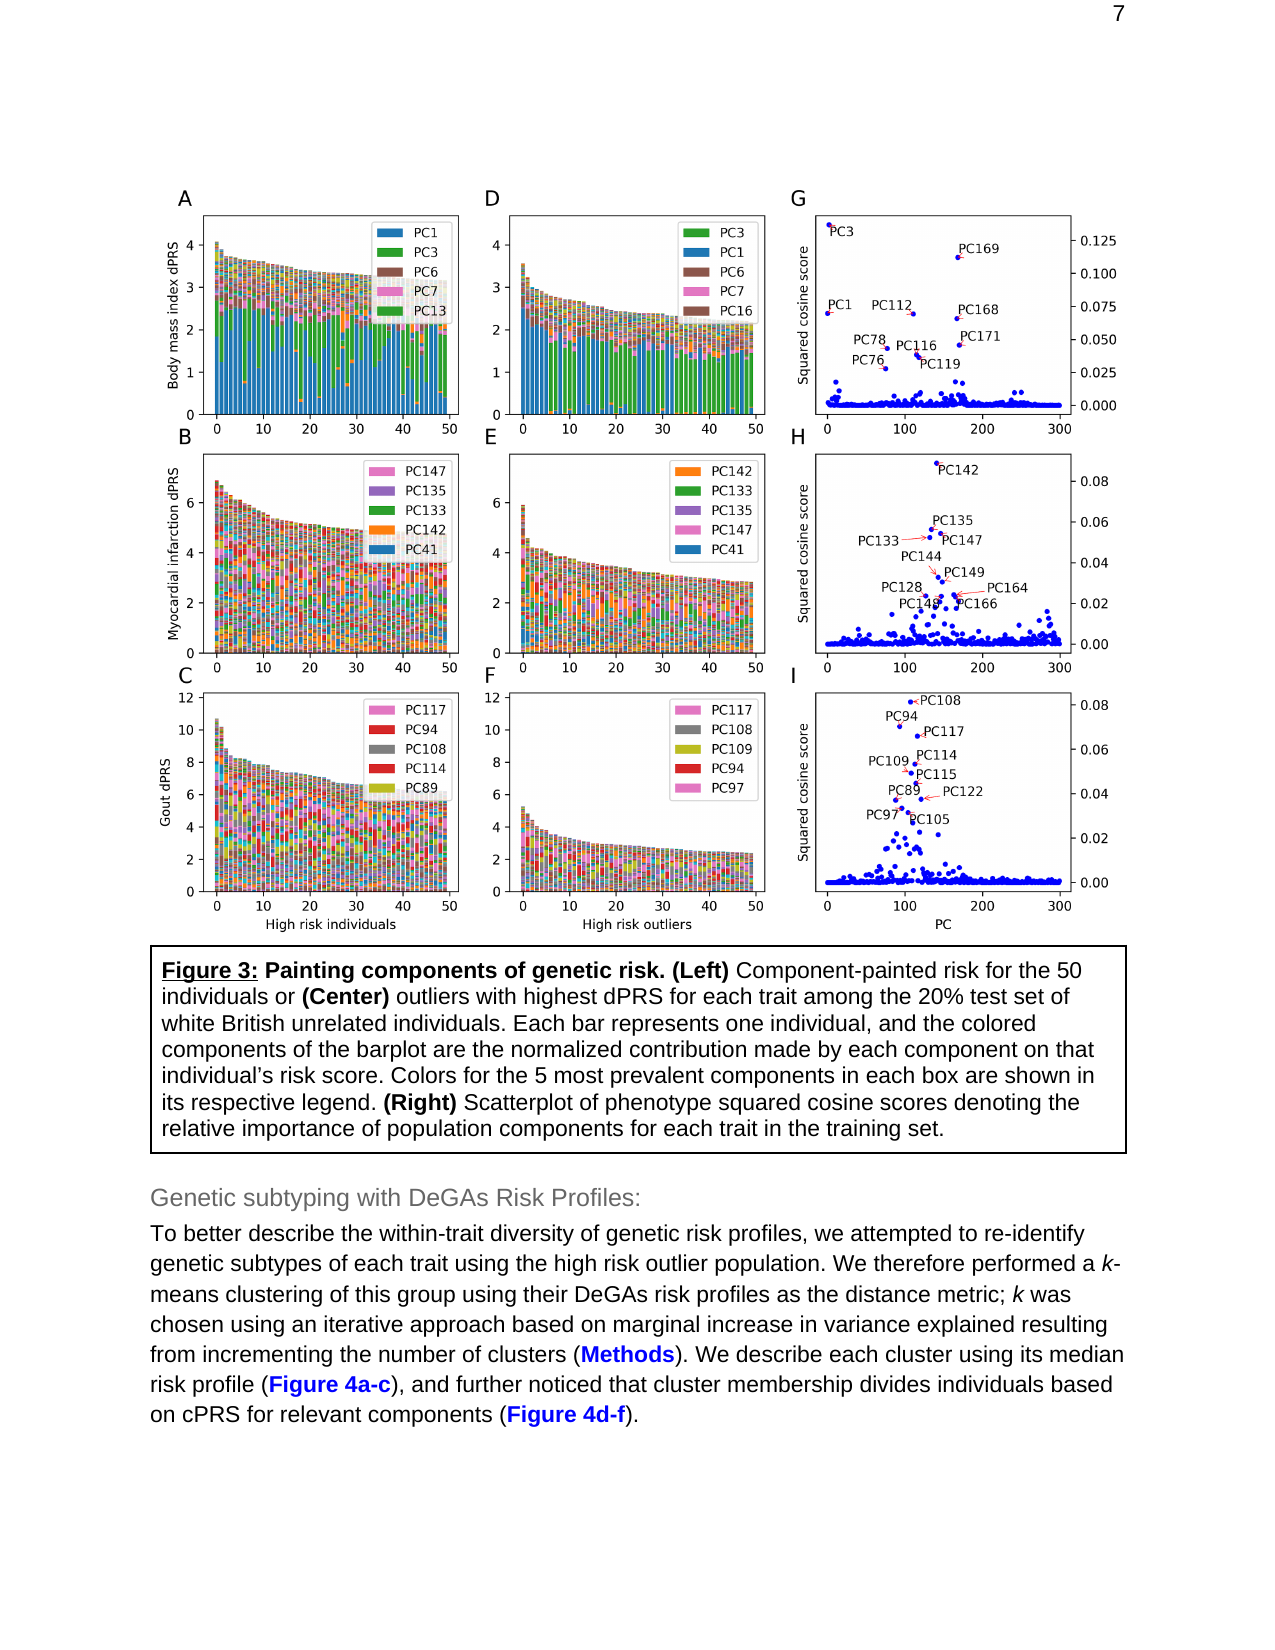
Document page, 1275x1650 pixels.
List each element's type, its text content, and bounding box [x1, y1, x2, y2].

picture [150, 180, 1125, 941]
text To better describe the within-trait diversity of genetic risk profiles, we attempted to re-identify genetic subtypes of each trait using the high risk outlier population. We therefore performed a k-means clustering of this group using their DeGAs risk profiles as the distance metric; k was chosen using an iterative approach based on marginal increase in variance explained resulting from incrementing the number of clusters (Methods). We describe each cluster using its median risk profile (Figure 4a-c), and further noticed that cluster membership divides individuals based on cPRS for relevant components (Figure 4d-f). [150, 1220, 1125, 1428]
subtitle Genetic subtyping with DeGAs Risk Profiles: [150, 1183, 1125, 1212]
table_header Figure 3: Painting components of genetic risk. (Left) Component-painted risk for the 50 individuals or (Center) outliers with highest dPRS for each trait among the 20% test set of white British unrelated individuals. Each bar represents one individual, and the colored components of the barplot are the normalized contribution made by each component on that individual’s risk score. Colors for the 5 most prevalent components in each box are shown in its respective legend. (Right) Scatterplot of phenotype squared cosine scores denoting the relative importance of population components for each trait in the training set. [152, 947, 1125, 1152]
